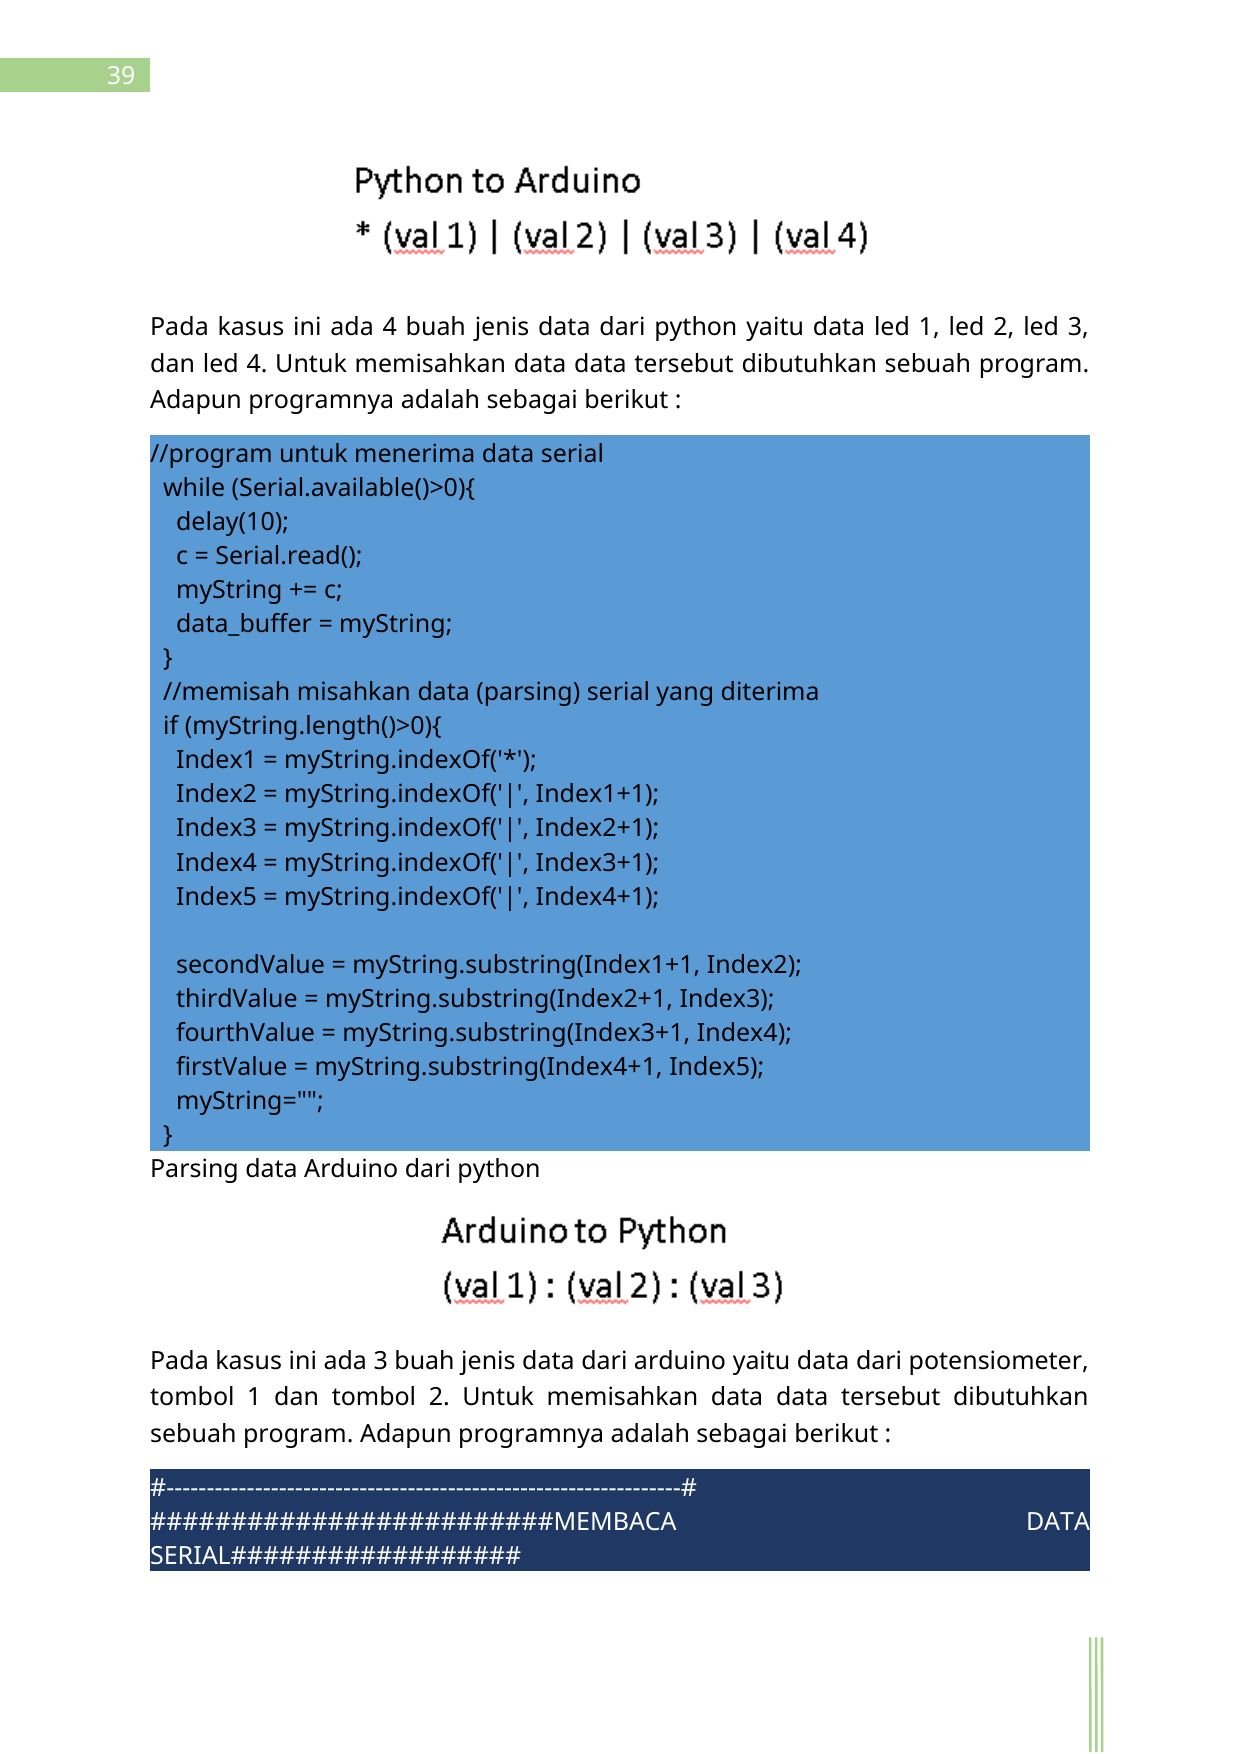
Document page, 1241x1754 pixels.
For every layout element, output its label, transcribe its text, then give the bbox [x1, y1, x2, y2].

text Index2 = myString.indexOf('|', Index1+1); [150, 776, 1090, 810]
text thirdValue = myString.substring(Index2+1, Index3); [150, 980, 1090, 1014]
text //program untuk menerima data serial [150, 435, 1090, 469]
text Pada kasus ini ada 4 buah jenis data dari python yaitu data led 1, led 2, led 3, dan led 4. Untuk memisahkan data data tersebut dibutuhkan sebuah program. Adapun programnya adalah sebagai berikut : [150, 308, 1090, 416]
text delay(10); [150, 503, 1090, 538]
text } [150, 1117, 1090, 1151]
text myString += c; [150, 572, 1090, 606]
text Index1 = myString.indexOf('*'); [150, 742, 1090, 776]
text //memisah misahkan data (parsing) serial yang diterima [150, 674, 1090, 708]
picture [434, 1204, 807, 1323]
text Index3 = myString.indexOf('|', Index2+1); [150, 810, 1090, 844]
text #----------------------------------------------------------------# [150, 1469, 1090, 1503]
picture [335, 150, 906, 289]
text while (Serial.available()>0){ [150, 469, 1090, 503]
text data_buffer = myString; [150, 606, 1090, 640]
text firstValue = myString.substring(Index4+1, Index5); [150, 1048, 1090, 1083]
text Index4 = myString.indexOf('|', Index3+1); [150, 844, 1090, 878]
text } [150, 640, 1090, 674]
text fourthValue = myString.substring(Index3+1, Index4); [150, 1014, 1090, 1048]
text secondValue = myString.substring(Index1+1, Index2); [150, 946, 1090, 980]
text #########################MEMBACA DATA SERIAL################## [150, 1503, 1090, 1571]
text myString=""; [150, 1083, 1090, 1117]
text if (myString.length()>0){ [150, 708, 1090, 742]
text c = Serial.read(); [150, 538, 1090, 572]
text Parsing data Arduino dari python [150, 1151, 1090, 1185]
text Pada kasus ini ada 3 buah jenis data dari arduino yaitu data dari potensiometer, tombol 1 dan tombol 2. Untuk memisahkan data data tersebut dibutuhkan sebuah program. Adapun programnya adalah sebagai berikut : [150, 1342, 1090, 1450]
text Index5 = myString.indexOf('|', Index4+1); [150, 878, 1090, 912]
